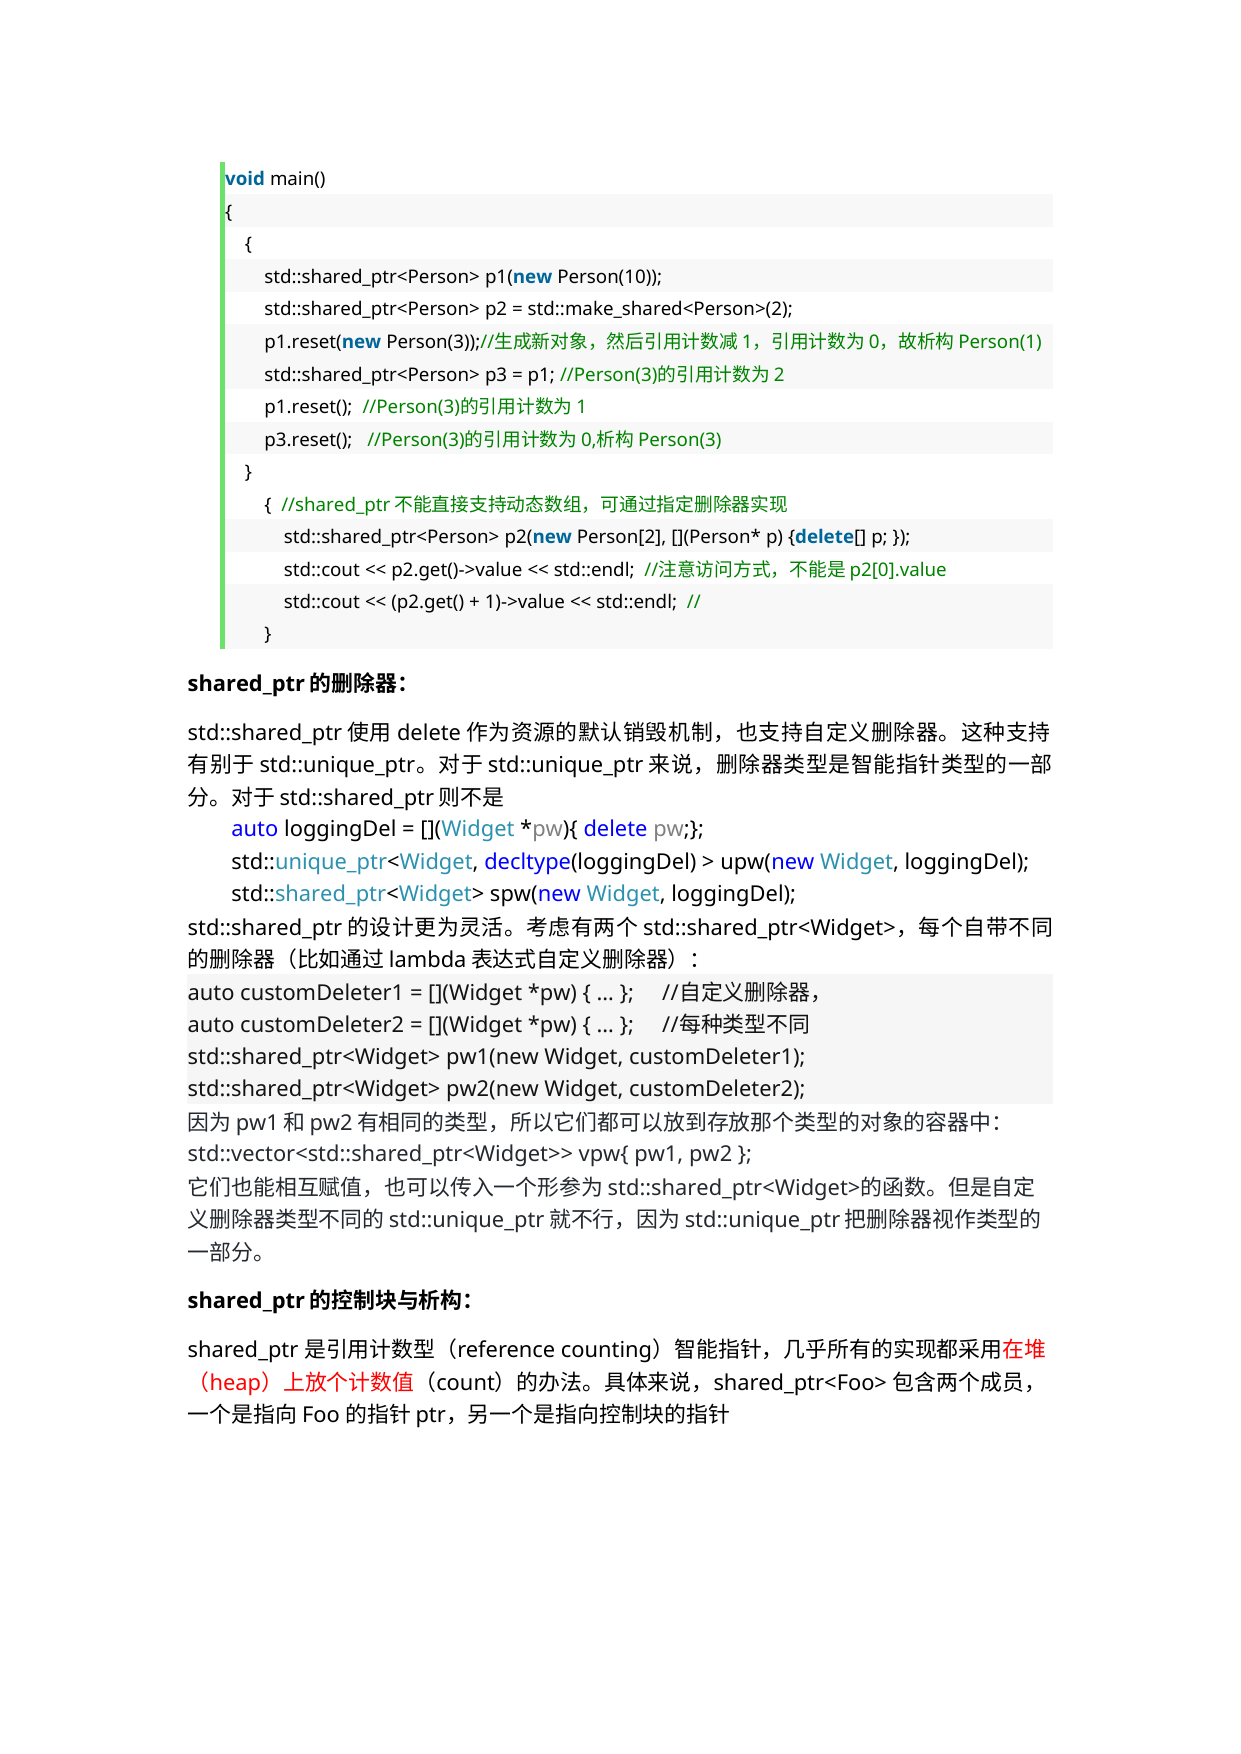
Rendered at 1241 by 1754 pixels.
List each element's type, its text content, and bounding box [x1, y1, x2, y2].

text std::shared_ptr<Person> p1(new Person(10)); [225, 259, 1053, 292]
text void main() [225, 162, 1053, 194]
text auto customDeleter1 = [](Widget *pw) { … }; //自定义删除器， [187, 974, 1053, 1007]
text std::shared_ptr<Widget> pw1(new Widget, customDeleter1); [187, 1039, 1053, 1072]
text } [225, 454, 1053, 487]
text std::shared_ptr<Person> p3 = p1; //Person(3)的引用计数为2 [225, 357, 1053, 389]
text p3.reset(); //Person(3)的引用计数为0,析构Person(3) [225, 422, 1053, 454]
text p1.reset(); //Person(3)的引用计数为1 [225, 389, 1053, 422]
text std::shared_ptr使用delete作为资源的默认销毁机制，也支持自定义删除器。这种支持有别于std::unique_ptr。对于std::unique_ptr来说，删除器类型是智能指针类型的一部分。对于std::shared_ptr则不是 [187, 714, 1053, 812]
text std::cout << p2.get()->value << std::endl; //注意访问方式，不能是p2[0].value [225, 552, 1053, 584]
text shared_ptr 是引用计数型（reference counting）智能指针，几乎所有的实现都采用在堆（heap）上放个计数值（count）的办法。具体来说，shared_ptr<Foo> 包含两个成员，一个是指向 Foo 的指针ptr，另一个是指向控制块的指针 [187, 1332, 1053, 1429]
text std::shared_ptr的设计更为灵活。考虑有两个std::shared_ptr<Widget>，每个自带不同的删除器（比如通过lambda表达式自定义删除器）： [187, 909, 1053, 974]
text auto loggingDel = [](Widget *pw){ delete pw;}; [187, 812, 1053, 844]
text std::shared_ptr<Widget> pw2(new Widget, customDeleter2); [187, 1072, 1053, 1104]
text std::shared_ptr<Widget> spw(new Widget, loggingDel); [187, 877, 1053, 909]
text std::shared_ptr<Person> p2 = std::make_shared<Person>(2); [225, 292, 1053, 324]
text 它们也能相互赋值，也可以传入一个形参为std::shared_ptr<Widget>的函数。但是自定义删除器类型不同的std::unique_ptr就不行，因为std::unique_ptr把删除器视作类型的一部分。 [187, 1169, 1053, 1267]
text shared_ptr的控制块与析构： [187, 1283, 1053, 1316]
text { [225, 194, 1053, 227]
text std::unique_ptr<Widget, decltype(loggingDel) > upw(new Widget, loggingDel); [187, 844, 1053, 877]
text } [225, 617, 1053, 649]
text p1.reset(new Person(3));//生成新对象，然后引用计数减1，引用计数为0，故析构Person(1) [225, 324, 1053, 357]
text std::vector<std::shared_ptr<Widget>> vpw{ pw1, pw2 }; [187, 1137, 1053, 1169]
text std::shared_ptr<Person> p2(new Person[2], [](Person* p) {delete[] p; }); [225, 519, 1053, 552]
text std::cout << (p2.get() + 1)->value << std::endl; // [225, 584, 1053, 617]
text auto customDeleter2 = [](Widget *pw) { … }; //每种类型不同 [187, 1007, 1053, 1039]
text { //shared_ptr不能直接支持动态数组，可通过指定删除器实现 [225, 487, 1053, 519]
text 因为pw1和pw2有相同的类型，所以它们都可以放到存放那个类型的对象的容器中： [187, 1104, 1053, 1137]
text { [225, 227, 1053, 259]
text shared_ptr的删除器： [187, 666, 1053, 698]
